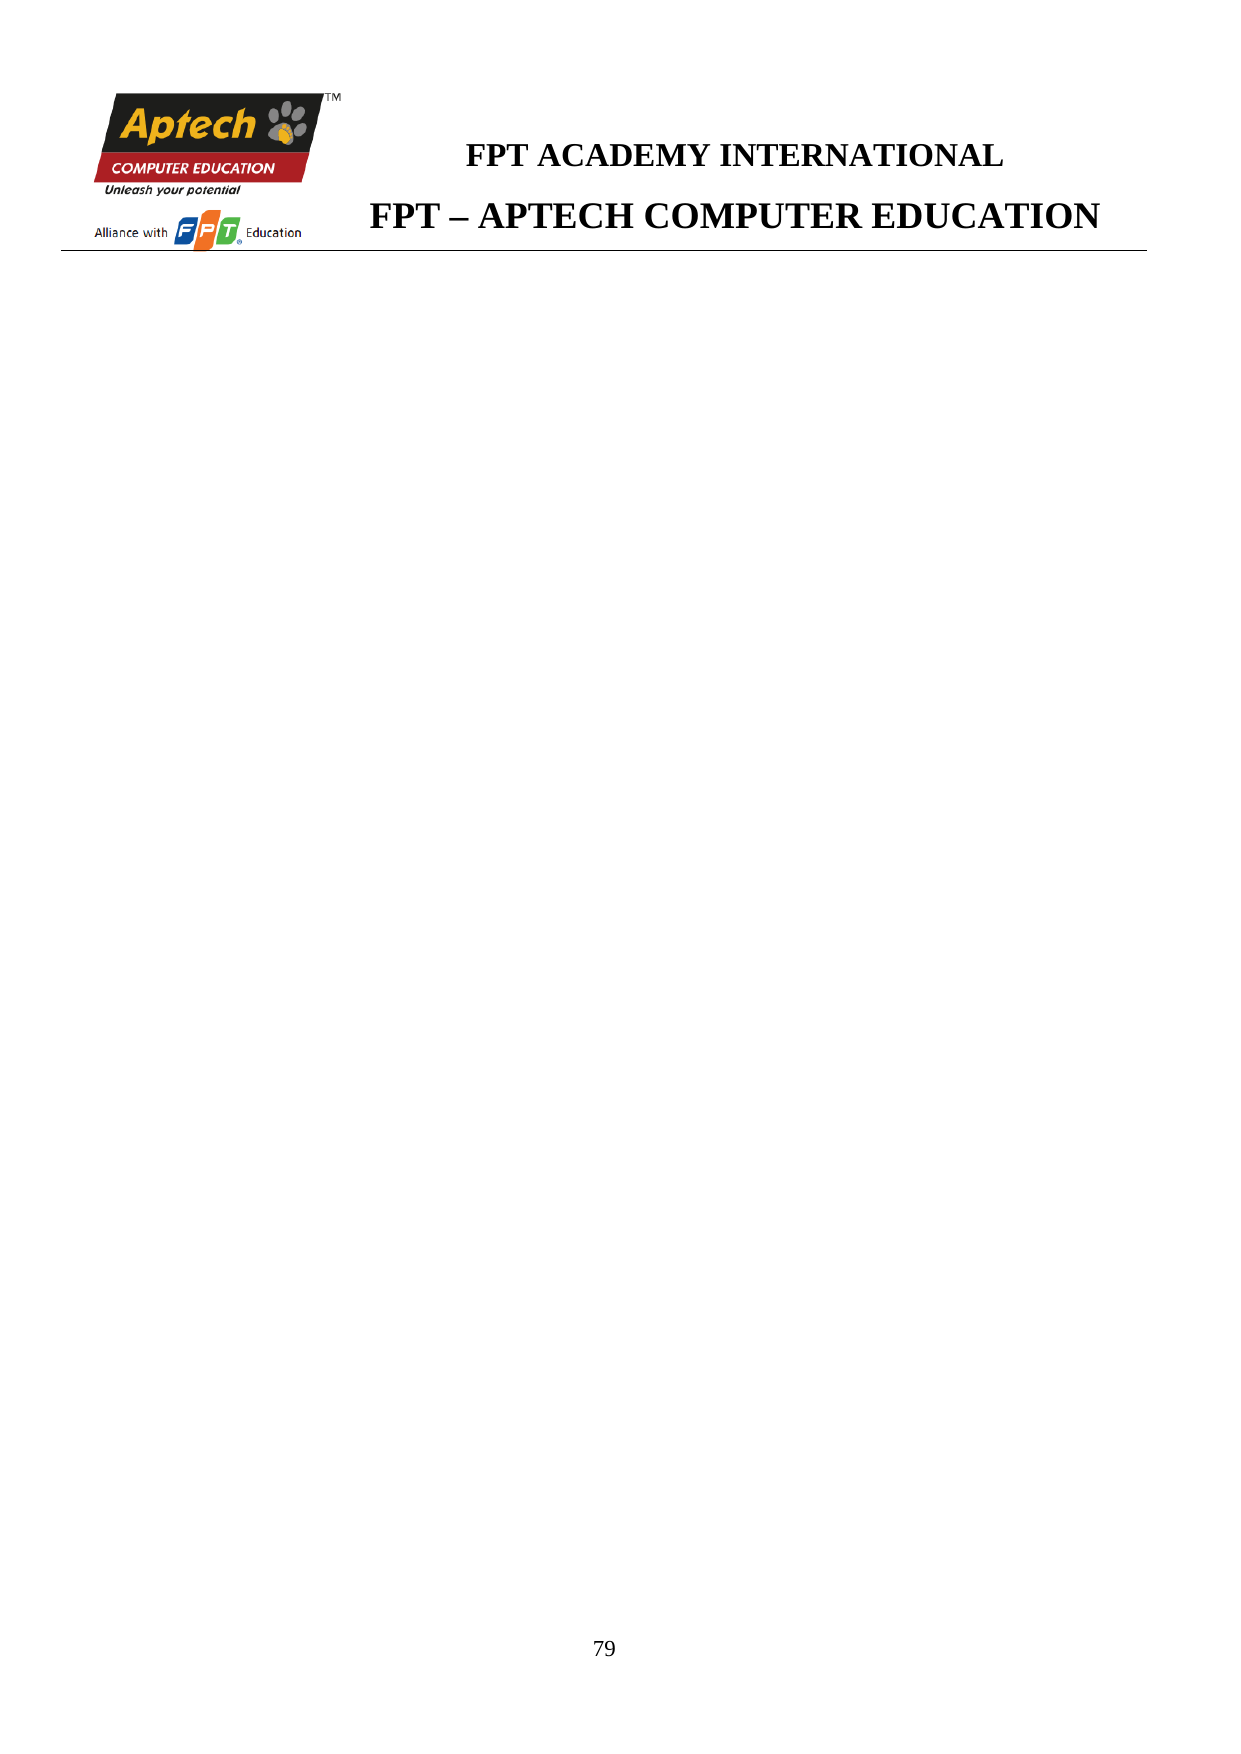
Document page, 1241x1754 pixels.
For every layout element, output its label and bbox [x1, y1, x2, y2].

picture [90, 251, 344, 256]
picture [90, 86, 344, 250]
